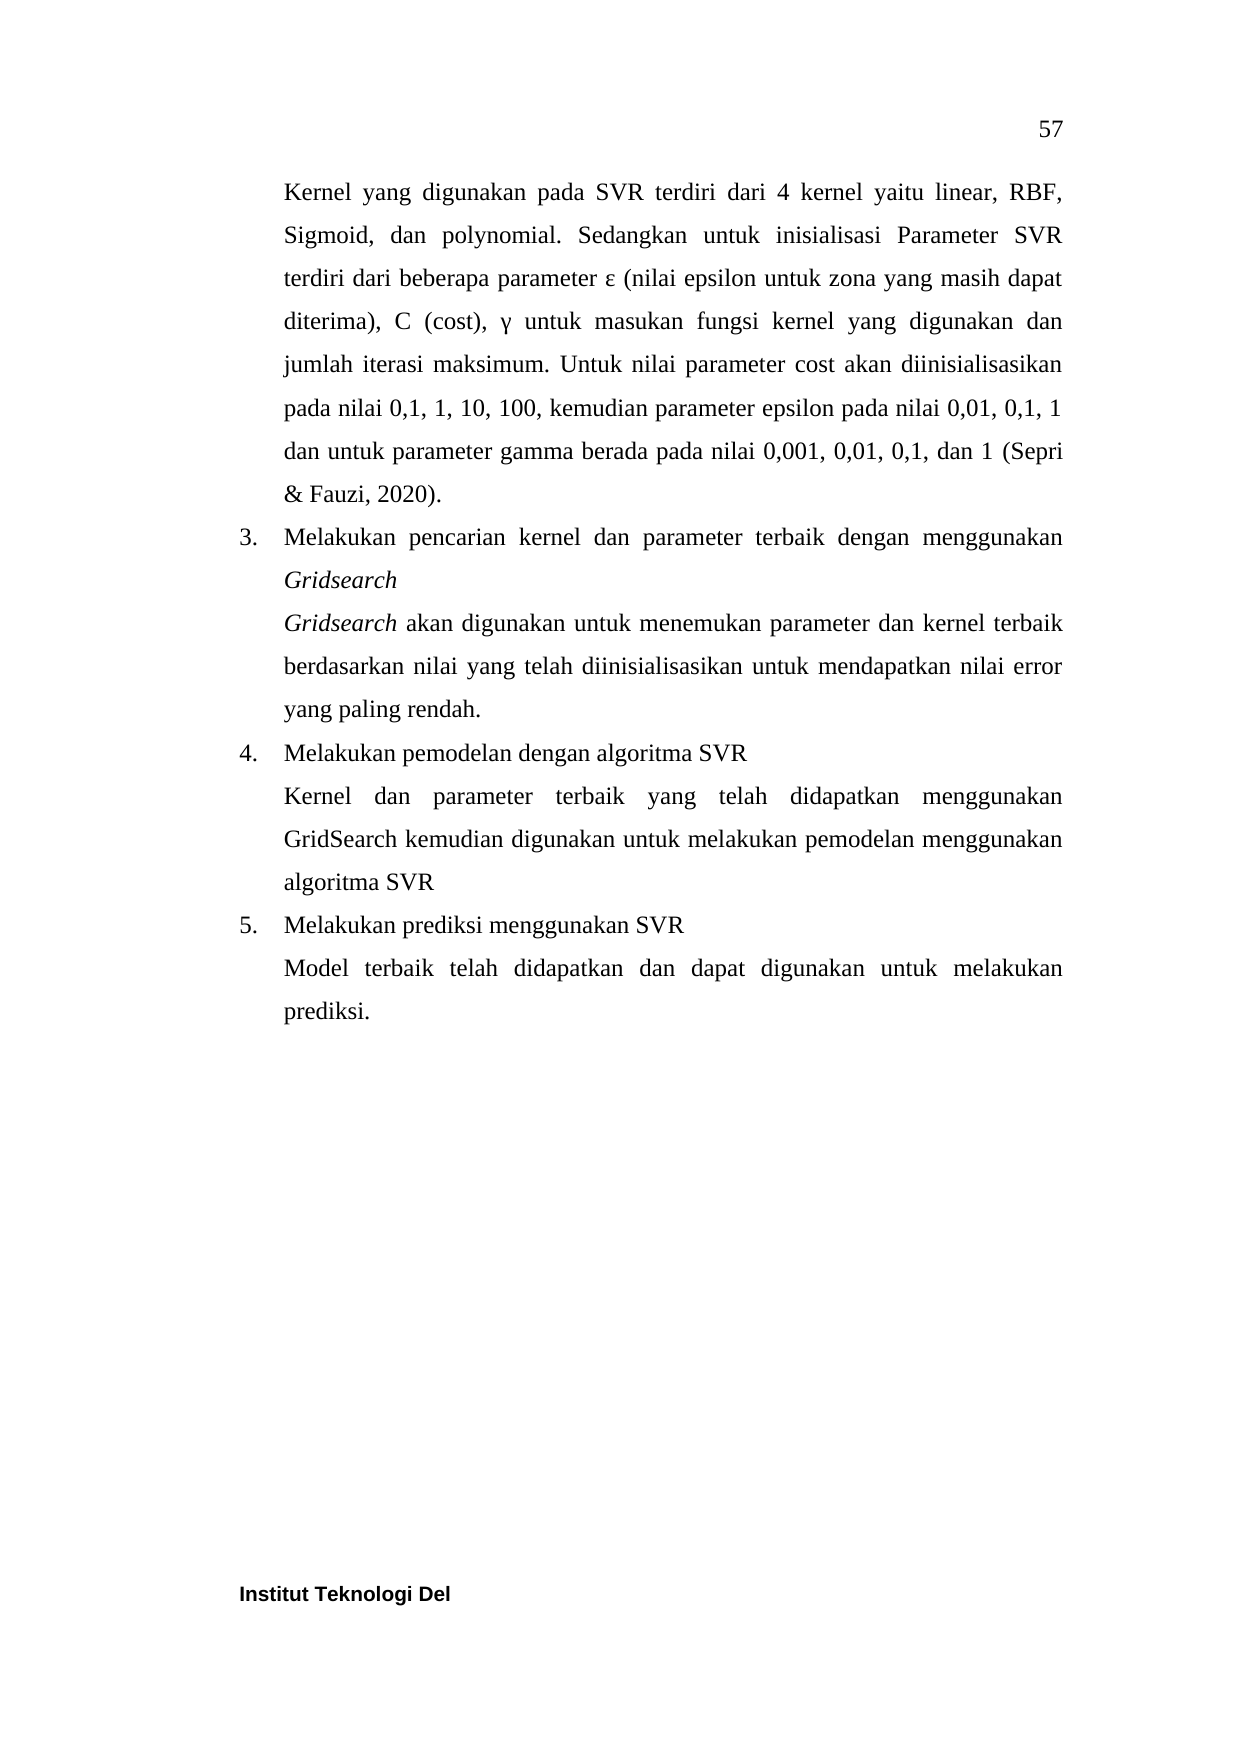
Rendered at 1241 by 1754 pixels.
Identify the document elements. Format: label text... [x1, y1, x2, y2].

text Model terbaik telah didapatkan dan dapat digunakan untuk melakukan prediksi. [283, 953, 1063, 1025]
list Melakukan prediksi menggunakan SVR [239, 910, 1063, 939]
text Kernel dan parameter terbaik yang telah didapatkan menggunakan GridSearch kemudian digunakan untuk melakukan pemodelan menggunakan algoritma SVR [283, 781, 1063, 896]
list Melakukan pemodelan dengan algoritma SVR [239, 738, 1063, 766]
list Gridsearch akan digunakan untuk menemukan parameter dan kernel terbaik berdasarkan nilai yang telah diinisialisasikan untuk mendapatkan nilai error yang paling rendah. [283, 608, 1063, 723]
list Kernel yang digunakan pada SVR terdiri dari 4 kernel yaitu linear, RBF, Sigmoid, dan polynomial. Sedangkan untuk inisialisasi Parameter SVR terdiri dari beberapa parameter ε (nilai epsilon untuk zona yang masih dapat diterima), C (cost), γ untuk masukan fungsi kernel yang digunakan dan jumlah iterasi maksimum. Untuk nilai parameter cost akan diinisialisasikan pada nilai 0,1, 1, 10, 100, kemudian parameter epsilon pada nilai 0,01, 0,1, 1 dan untuk parameter gamma berada pada nilai 0,001, 0,01, 0,1, dan 1 (Sepri & Fauzi, 2020). [283, 177, 1063, 508]
list Melakukan pencarian kernel dan parameter terbaik dengan menggunakan Gridsearch [239, 522, 1063, 594]
